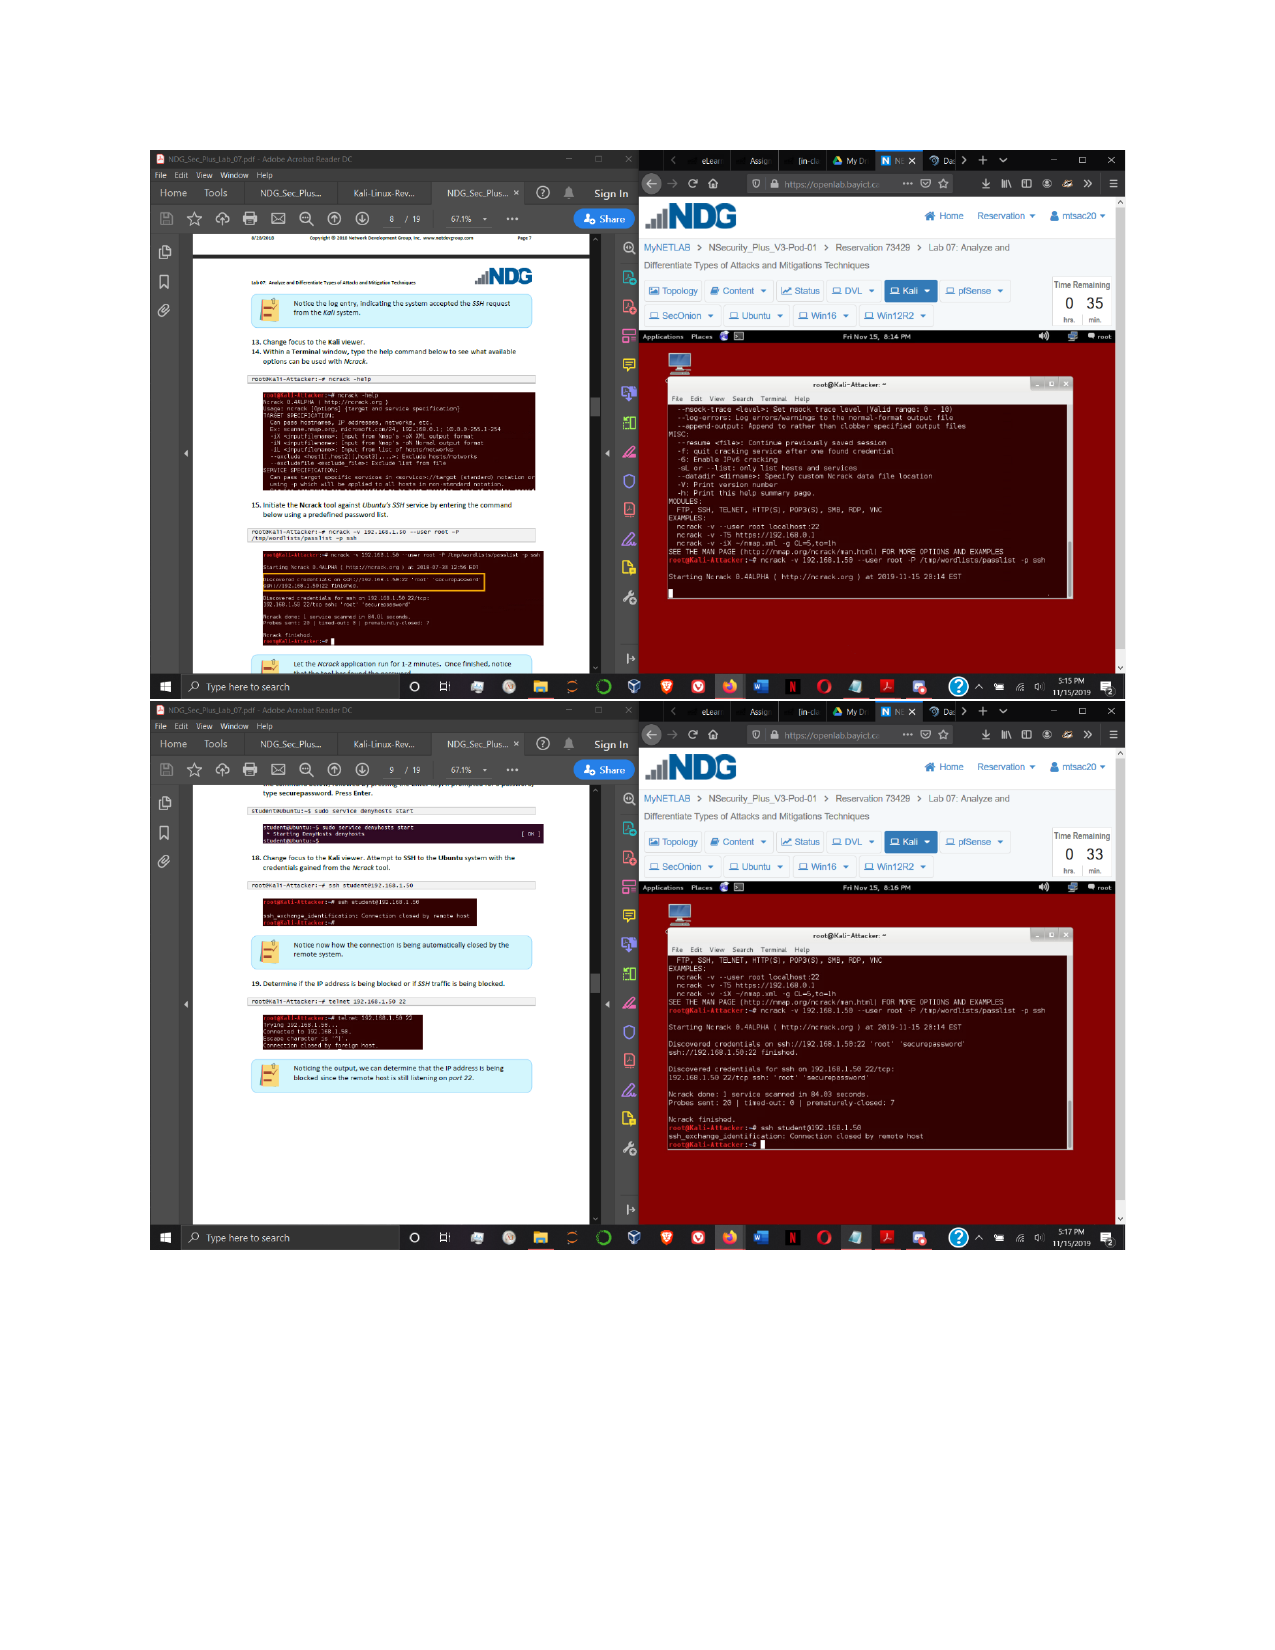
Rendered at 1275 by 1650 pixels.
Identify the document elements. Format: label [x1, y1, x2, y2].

picture [150, 701, 1125, 1250]
picture [150, 150, 1125, 699]
